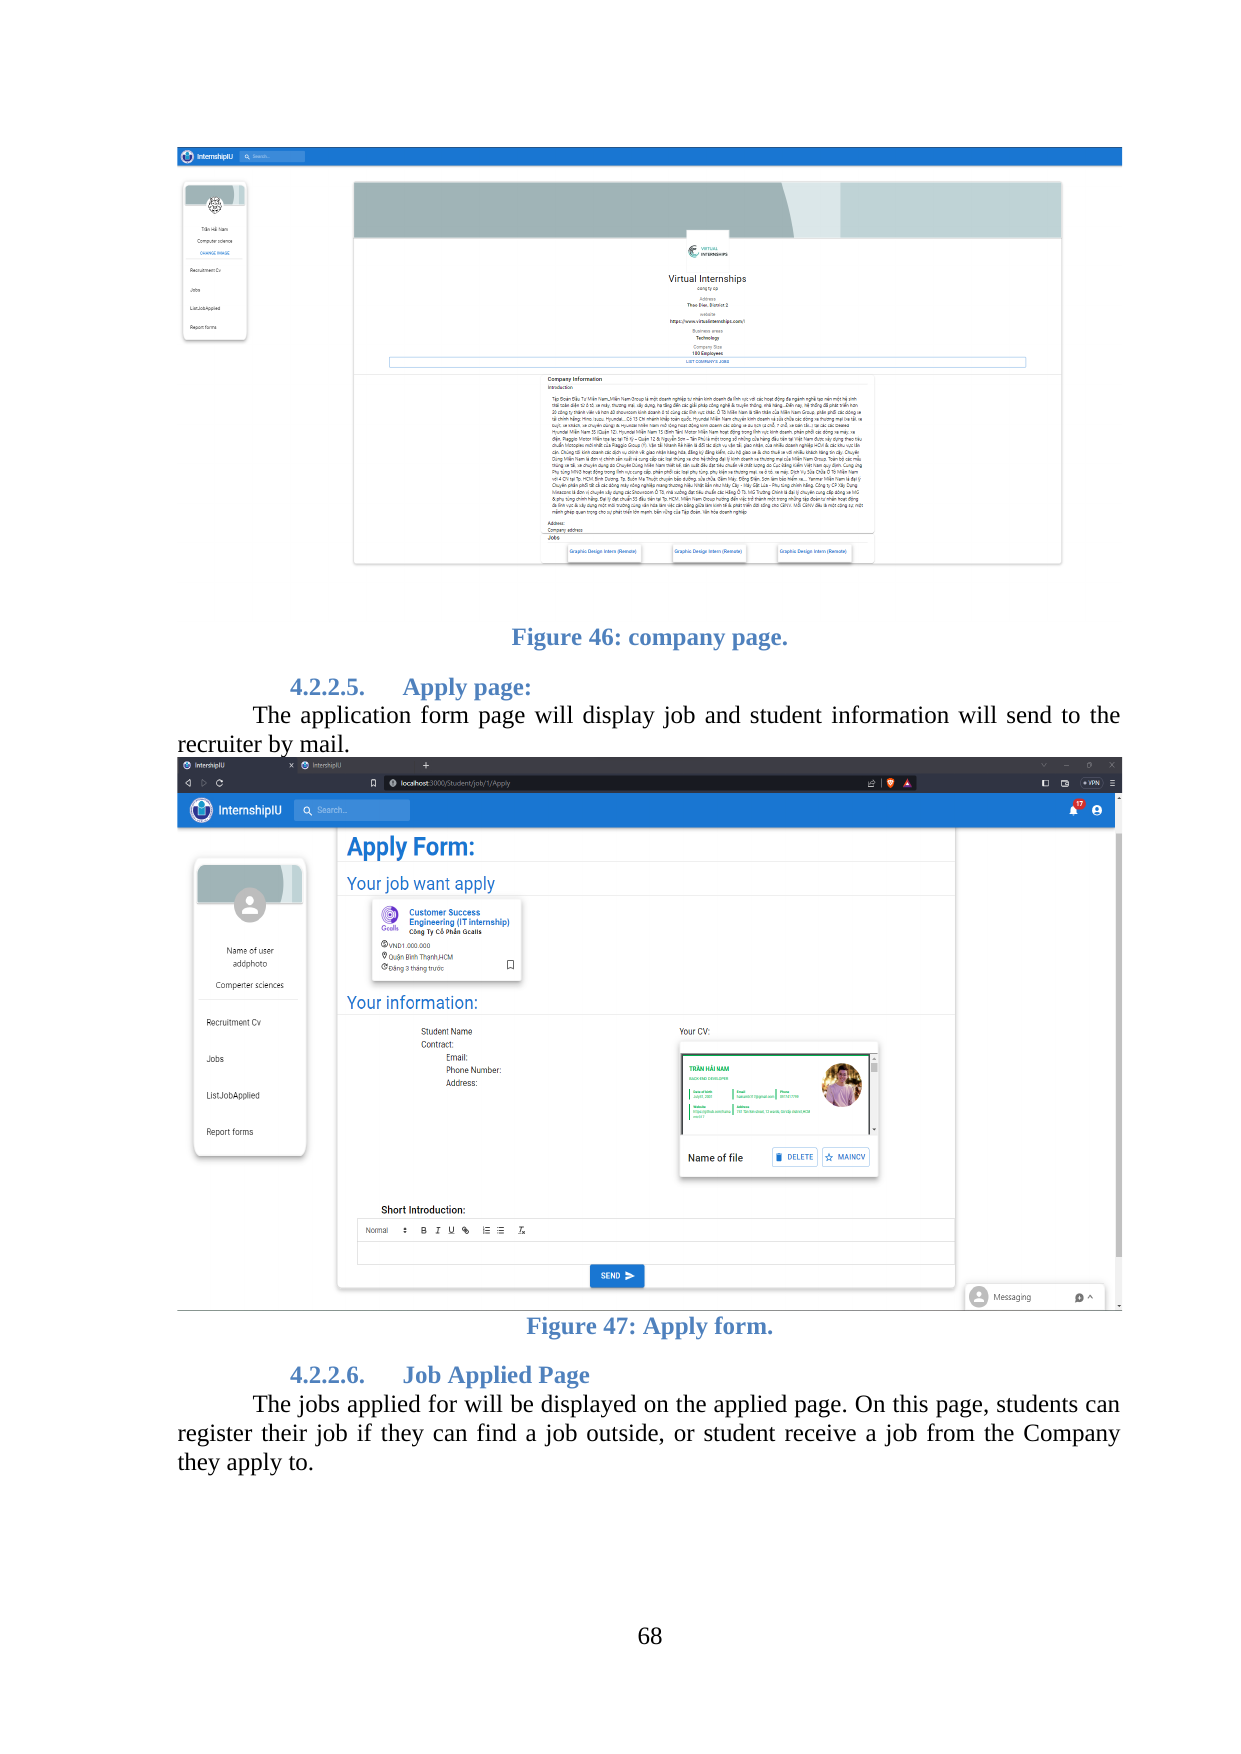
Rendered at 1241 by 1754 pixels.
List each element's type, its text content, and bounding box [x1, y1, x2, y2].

picture [177, 757, 1123, 1311]
text The jobs applied for will be displayed on the applied page. On this page, students can register their job if they can find a job outside, or student receive a job from the Company they apply to. [177, 1389, 1122, 1475]
text Figure 46: company page. [177, 622, 1122, 651]
text The application form page will display job and student information will send to the recruiter by mail. [177, 700, 1122, 757]
subtitle Apply page: [290, 672, 1122, 700]
subtitle Job Applied Page [290, 1360, 1122, 1389]
text Figure 47: Apply form. [177, 1311, 1122, 1339]
picture [177, 147, 1123, 622]
